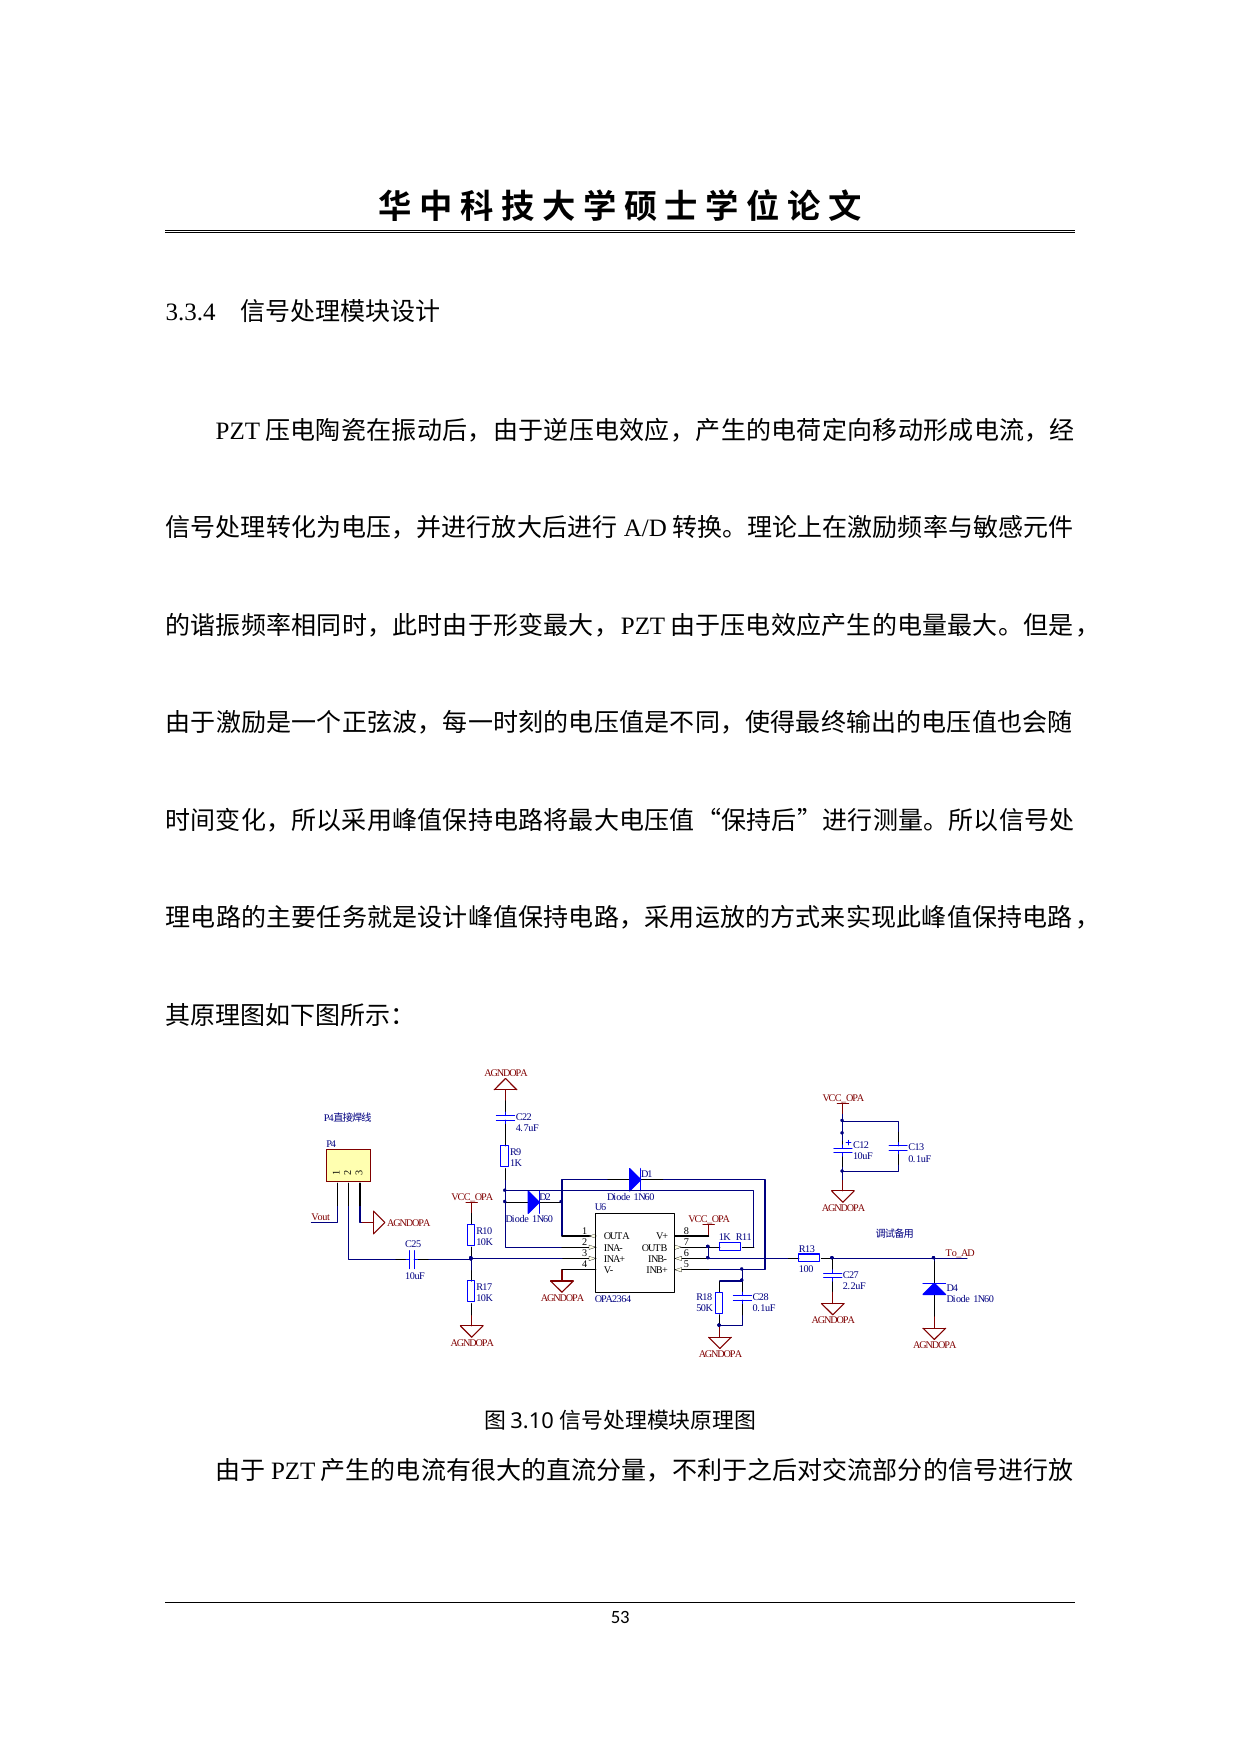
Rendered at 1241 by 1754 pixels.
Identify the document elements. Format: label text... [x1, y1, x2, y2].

text PZT压电陶瓷在振动后，由于逆压电效应，产生的电荷定向移动形成电流，经信号处理转化为电压，并进行放大后进行A/D转换。理论上在激励频率与敏感元件的谐振频率相同时，此时由于形变最大，PZT由于压电效应产生的电量最大。但是，由于激励是一个正弦波，每一时刻的电压值是不同，使得最终输出的电压值也会随时间变化，所以采用峰值保持电路将最大电压值“保持后”进行测量。所以信号处理电路的主要任务就是设计峰值保持电路，采用运放的方式来实现此峰值保持电路，其原理图如下图所示： [165, 396, 1075, 1046]
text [165, 1436, 1075, 1501]
text 图3.10 信号处理模块原理图 [165, 1403, 1075, 1436]
list 信号处理模块设计 [165, 277, 1075, 342]
